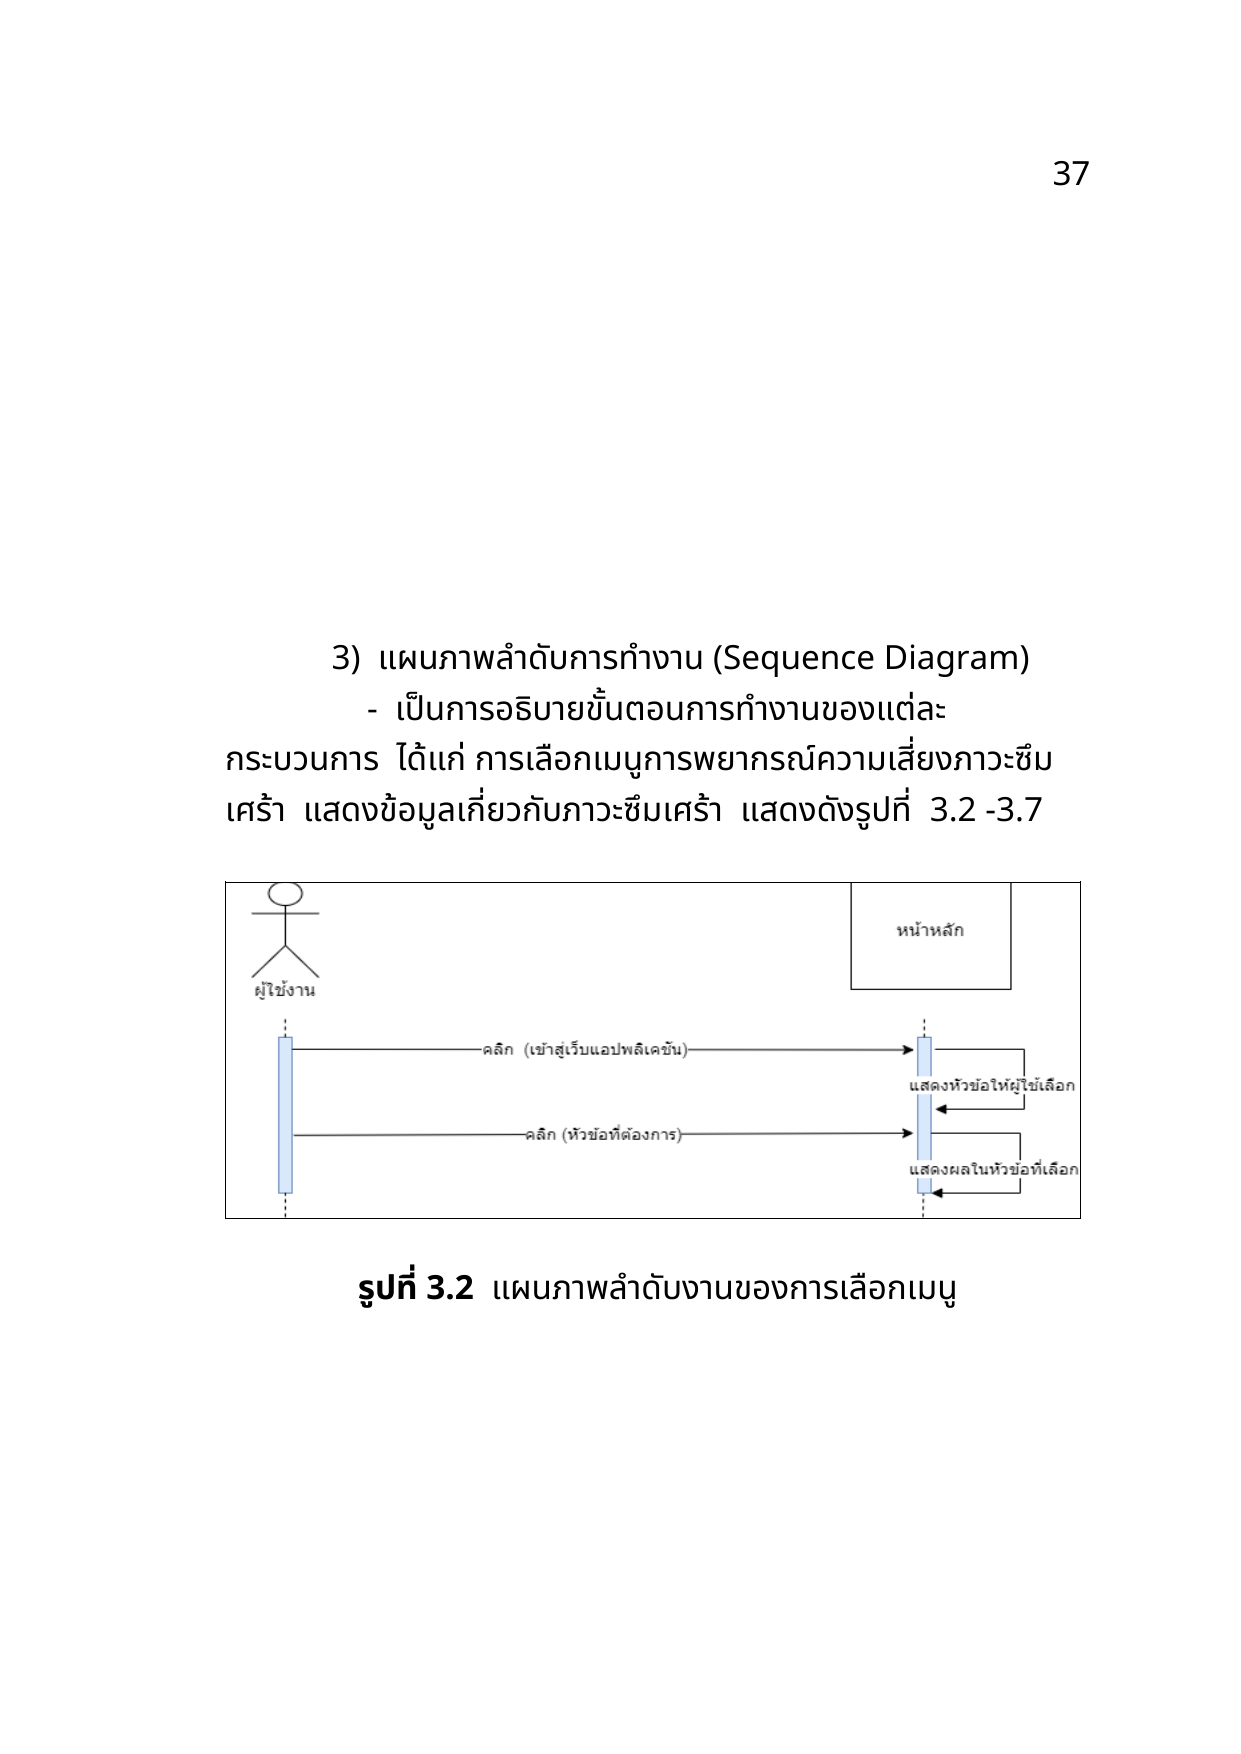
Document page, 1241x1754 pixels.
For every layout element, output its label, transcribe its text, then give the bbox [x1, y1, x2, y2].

text - เป็นการอธิบายขั้นตอนการทำงานของแต่ละกระบวนการ ได้แก่ การเลือกเมนูการพยากรณ์ความเสี่ยงภาวะซึมเศร้า แสดงข้อมูลเกี่ยวกับภาวะซึมเศร้า แสดงดังรูปที่ 3.2 -3.7 [225, 684, 1090, 836]
picture [226, 883, 1080, 1218]
text รูปที่ 3.2 แผนภาพลำดับงานของการเลือกเมนู [225, 1264, 1090, 1315]
text 3) แผนภาพลำดับการทำงาน (Sequence Diagram) [225, 634, 1090, 684]
